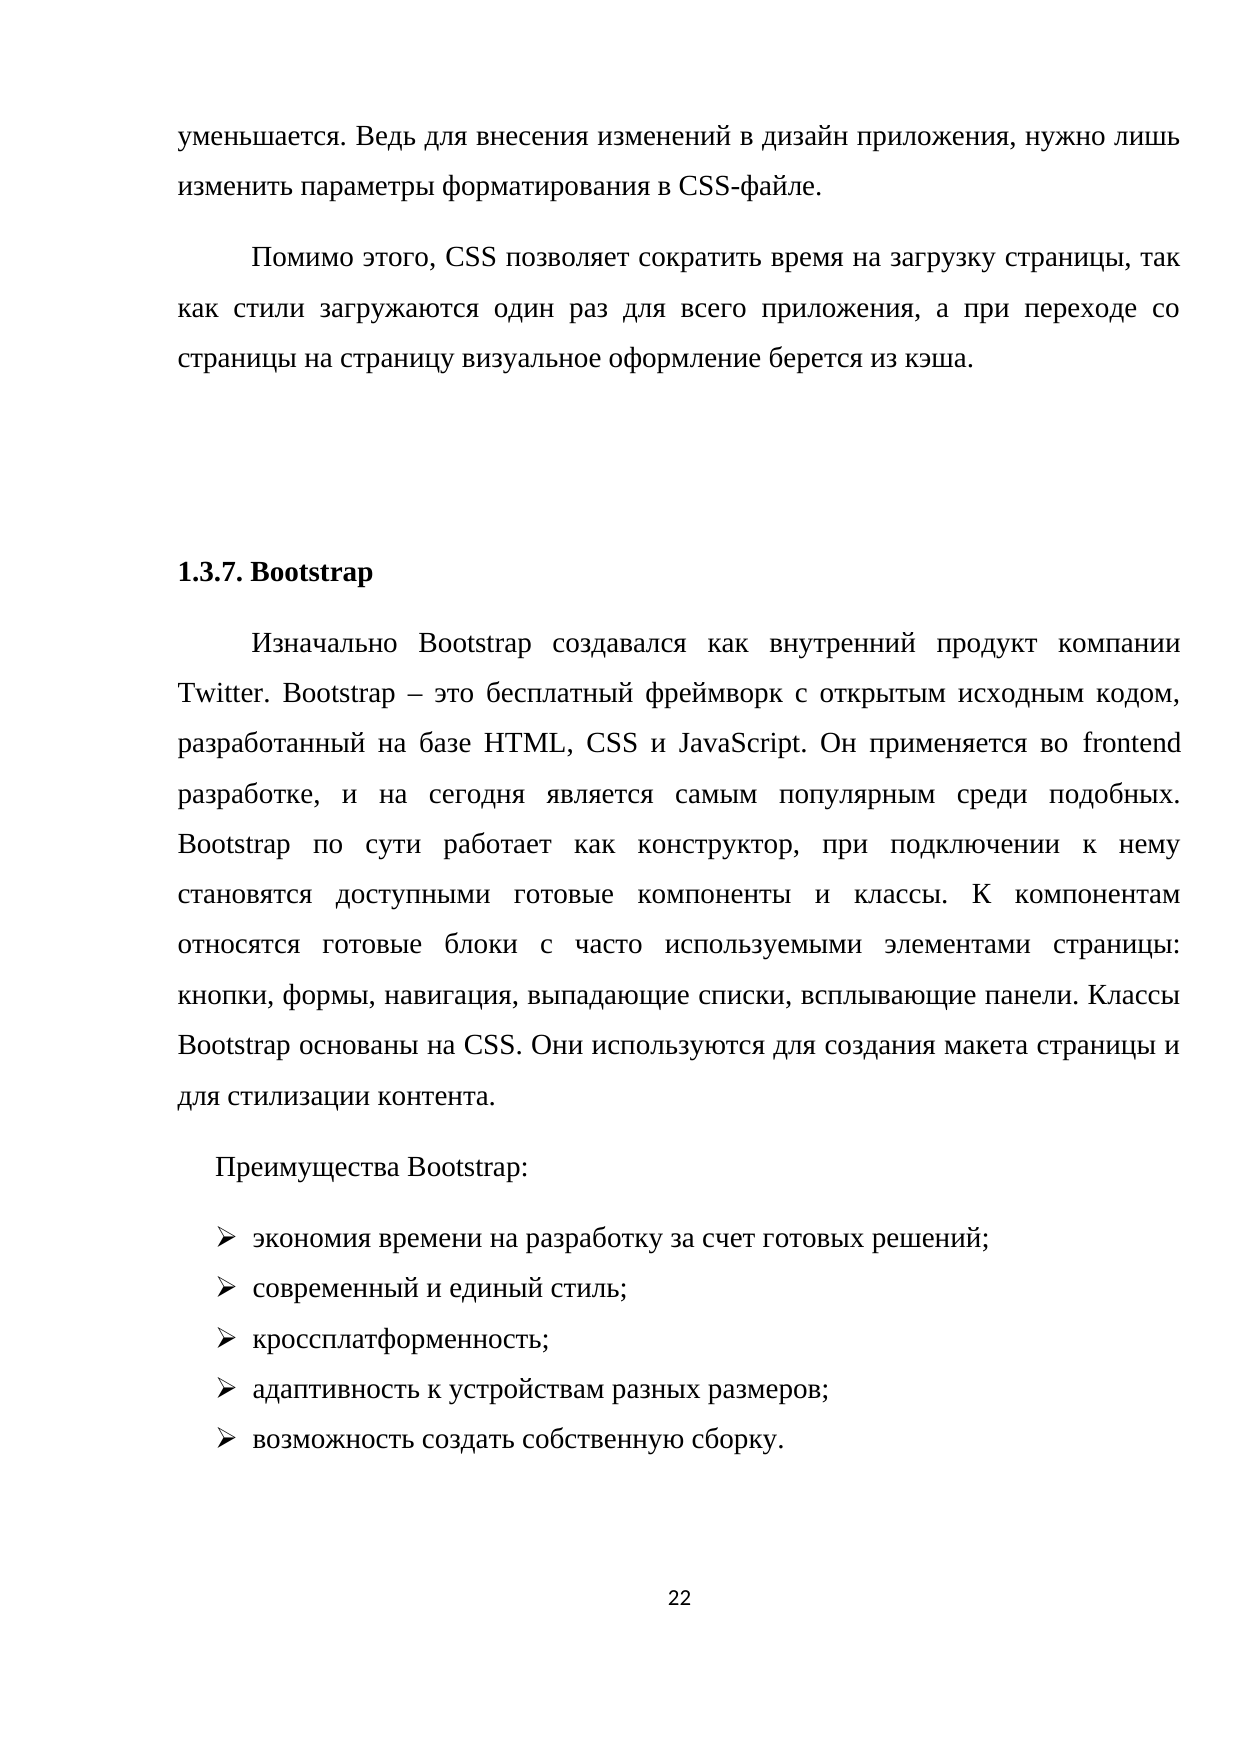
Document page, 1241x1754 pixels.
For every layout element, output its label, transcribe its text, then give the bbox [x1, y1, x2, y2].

text Преимущества Bootstrap: [177, 1149, 1181, 1182]
list экономия времени на разработку за счет готовых решений; [215, 1220, 1181, 1253]
text Помимо этого, CSS позволяет сократить время на загрузку страницы, так как стили загружаются один раз для всего приложения, а при переходе со страницы на страницу визуальное оформление берется из кэша. [177, 239, 1181, 374]
list кроссплатформенность; [215, 1321, 1181, 1354]
list возможность создать собственную сборку. [215, 1422, 1181, 1455]
text 1.3.7. Bootstrap [177, 554, 1181, 587]
list адаптивность к устройствам разных размеров; [215, 1371, 1181, 1405]
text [177, 118, 1181, 202]
list современный и единый стиль; [215, 1270, 1181, 1304]
text Изначально Bootstrap создавался как внутренний продукт компании Twitter. Bootstrap – это бесплатный фреймворк с открытым исходным кодом, разработанный на базе HTML, CSS и JavaScript. Он применяется во frontend разработке, и на сегодня является самым популярным среди подобных. Bootstrap по сути работает как конструктор, при подключении к нему становятся доступными готовые компоненты и классы. К компонентам относятся готовые блоки с часто используемыми элементами страницы: кнопки, формы, навигация, выпадающие списки, всплывающие панели. Классы Bootstrap основаны на CSS. Они используются для создания макета страницы и для стилизации контента. [177, 625, 1181, 1111]
